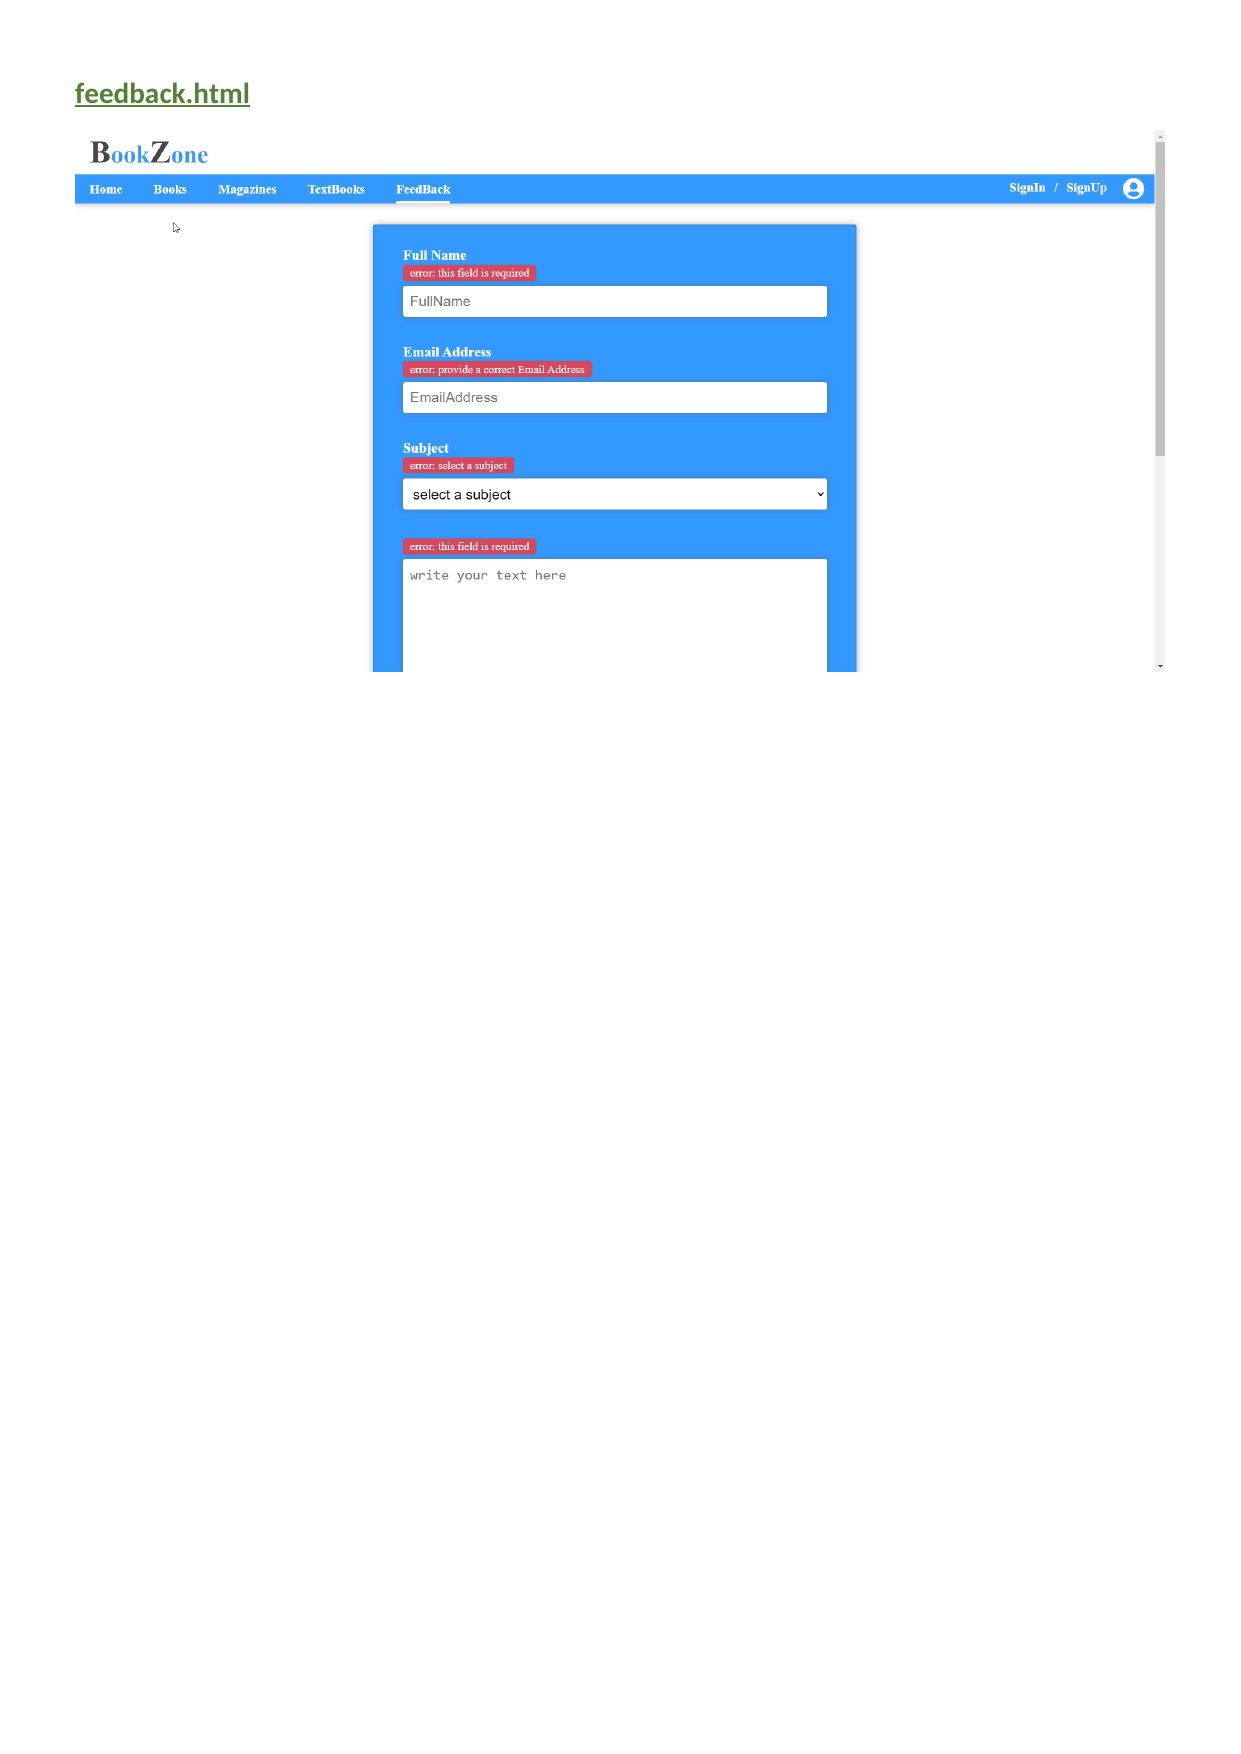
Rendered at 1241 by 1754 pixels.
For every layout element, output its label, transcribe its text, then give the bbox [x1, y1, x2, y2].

text feedback.html [75, 75, 1165, 111]
picture [75, 130, 1166, 672]
